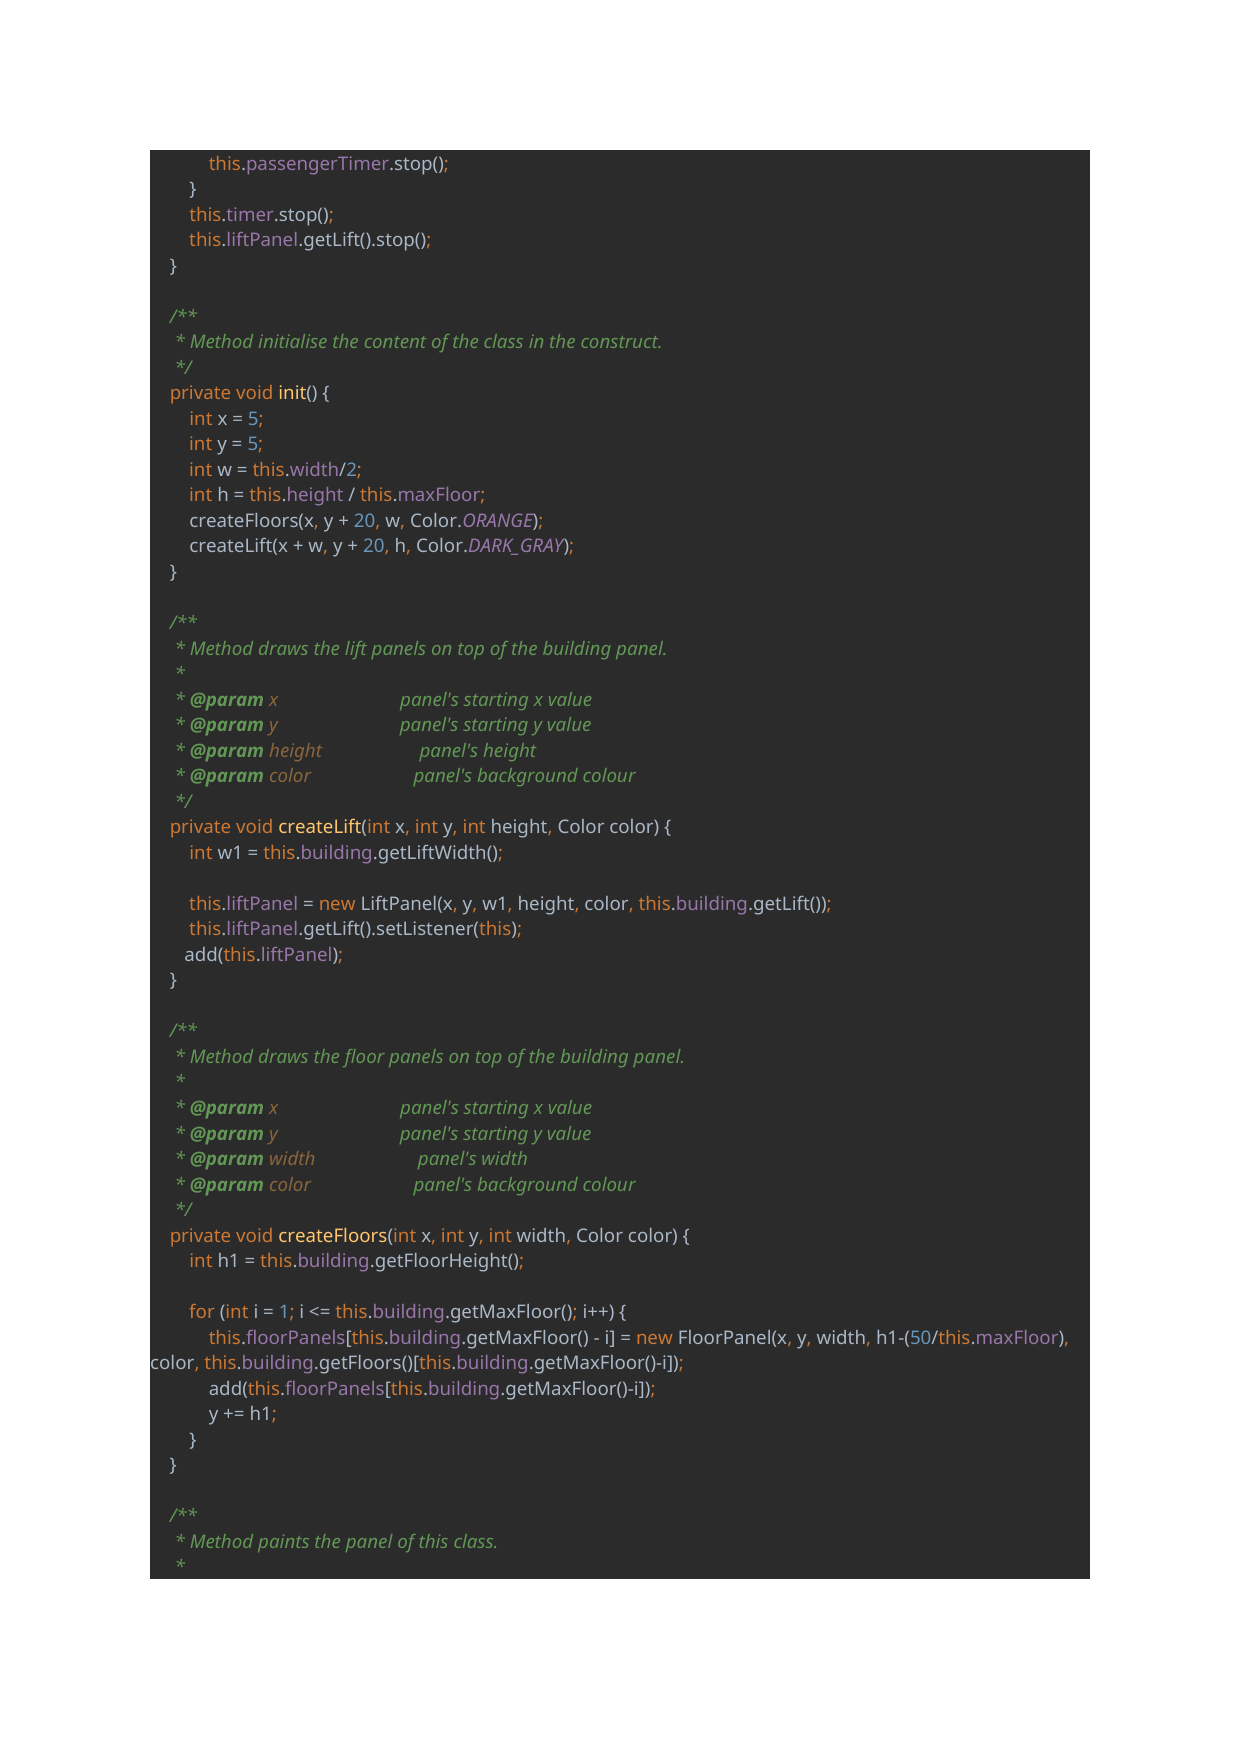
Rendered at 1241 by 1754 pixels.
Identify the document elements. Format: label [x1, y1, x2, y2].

text [150, 150, 1090, 1579]
